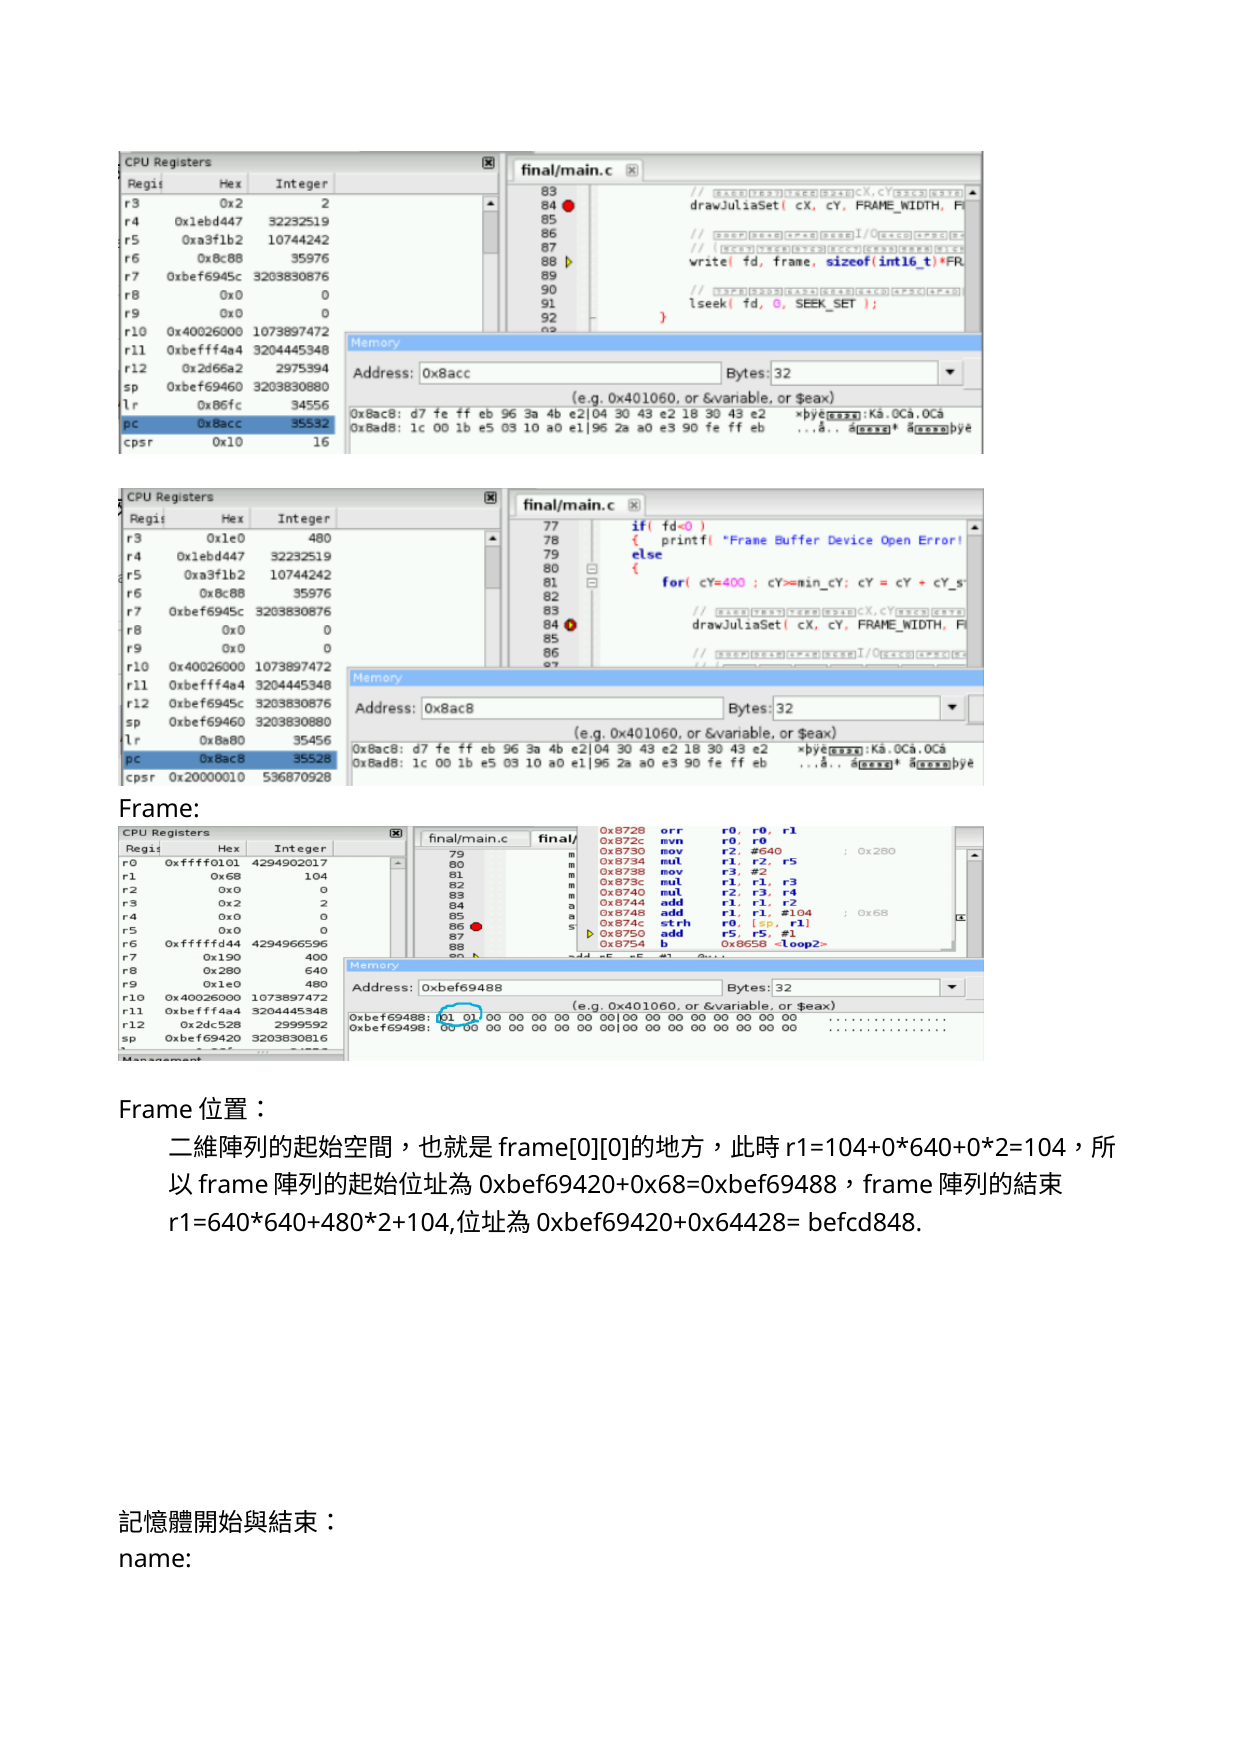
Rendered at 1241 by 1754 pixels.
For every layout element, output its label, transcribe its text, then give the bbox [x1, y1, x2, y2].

text Frame: [118, 789, 1122, 826]
text 記憶體開始與結束： [118, 1501, 1122, 1539]
picture [118, 151, 984, 454]
picture [118, 488, 984, 786]
text name: [118, 1539, 1122, 1576]
picture [118, 826, 984, 1061]
text 二維陣列的起始空間，也就是frame[0][0]的地方，此時r1=104+0*640+0*2=104，所以frame陣列的起始位址為0xbef69420+0x68=0xbef69488，frame陣列的結束r1=640*640+480*2+104,位址為0xbef69420+0x64428= befcd848. [168, 1126, 1122, 1239]
text Frame位置： [118, 1089, 1122, 1126]
